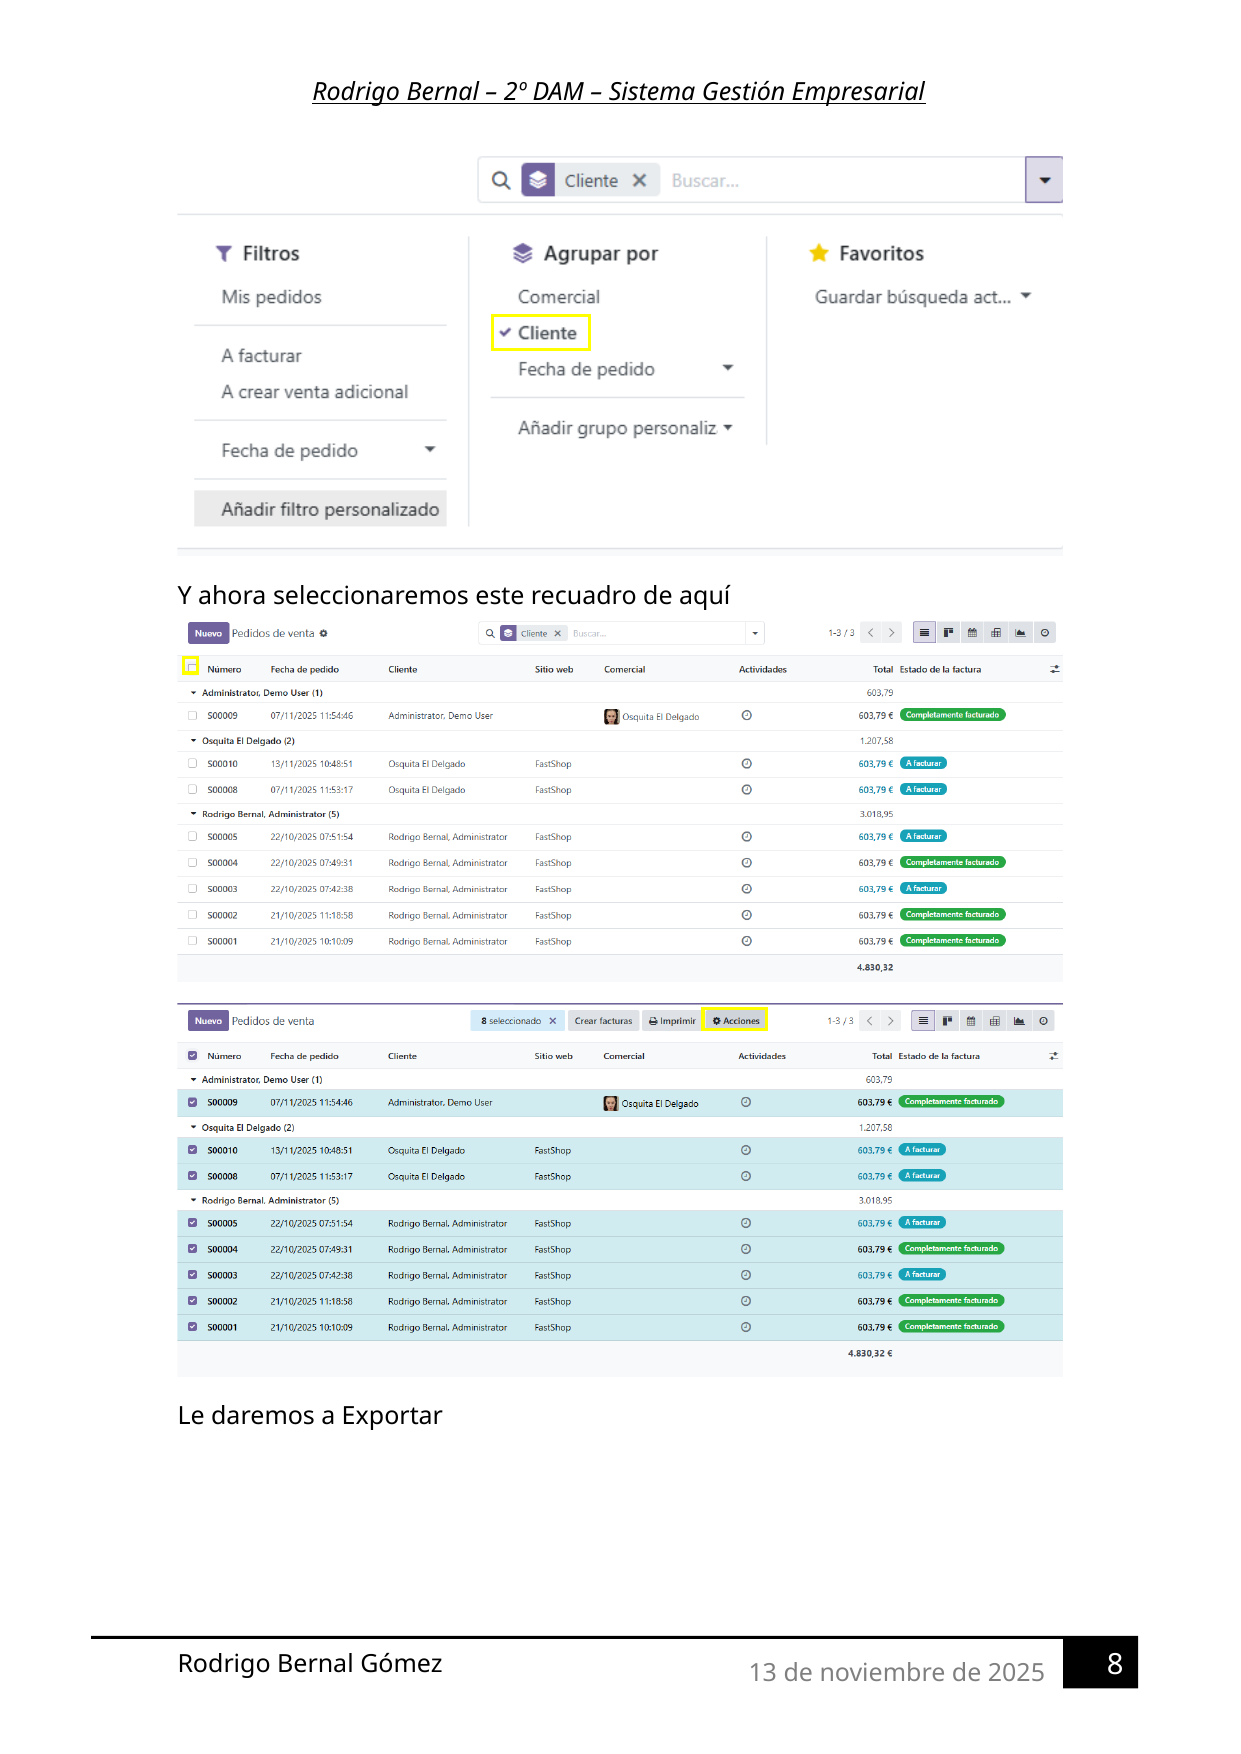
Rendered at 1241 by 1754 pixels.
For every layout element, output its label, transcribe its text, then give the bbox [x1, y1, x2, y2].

text Y ahora seleccionaremos este recuadro de aquí [177, 578, 1063, 616]
text Le daremos a Exportar [177, 1398, 1063, 1432]
picture [177, 147, 1063, 556]
picture [177, 616, 1063, 982]
picture [177, 1003, 1063, 1377]
